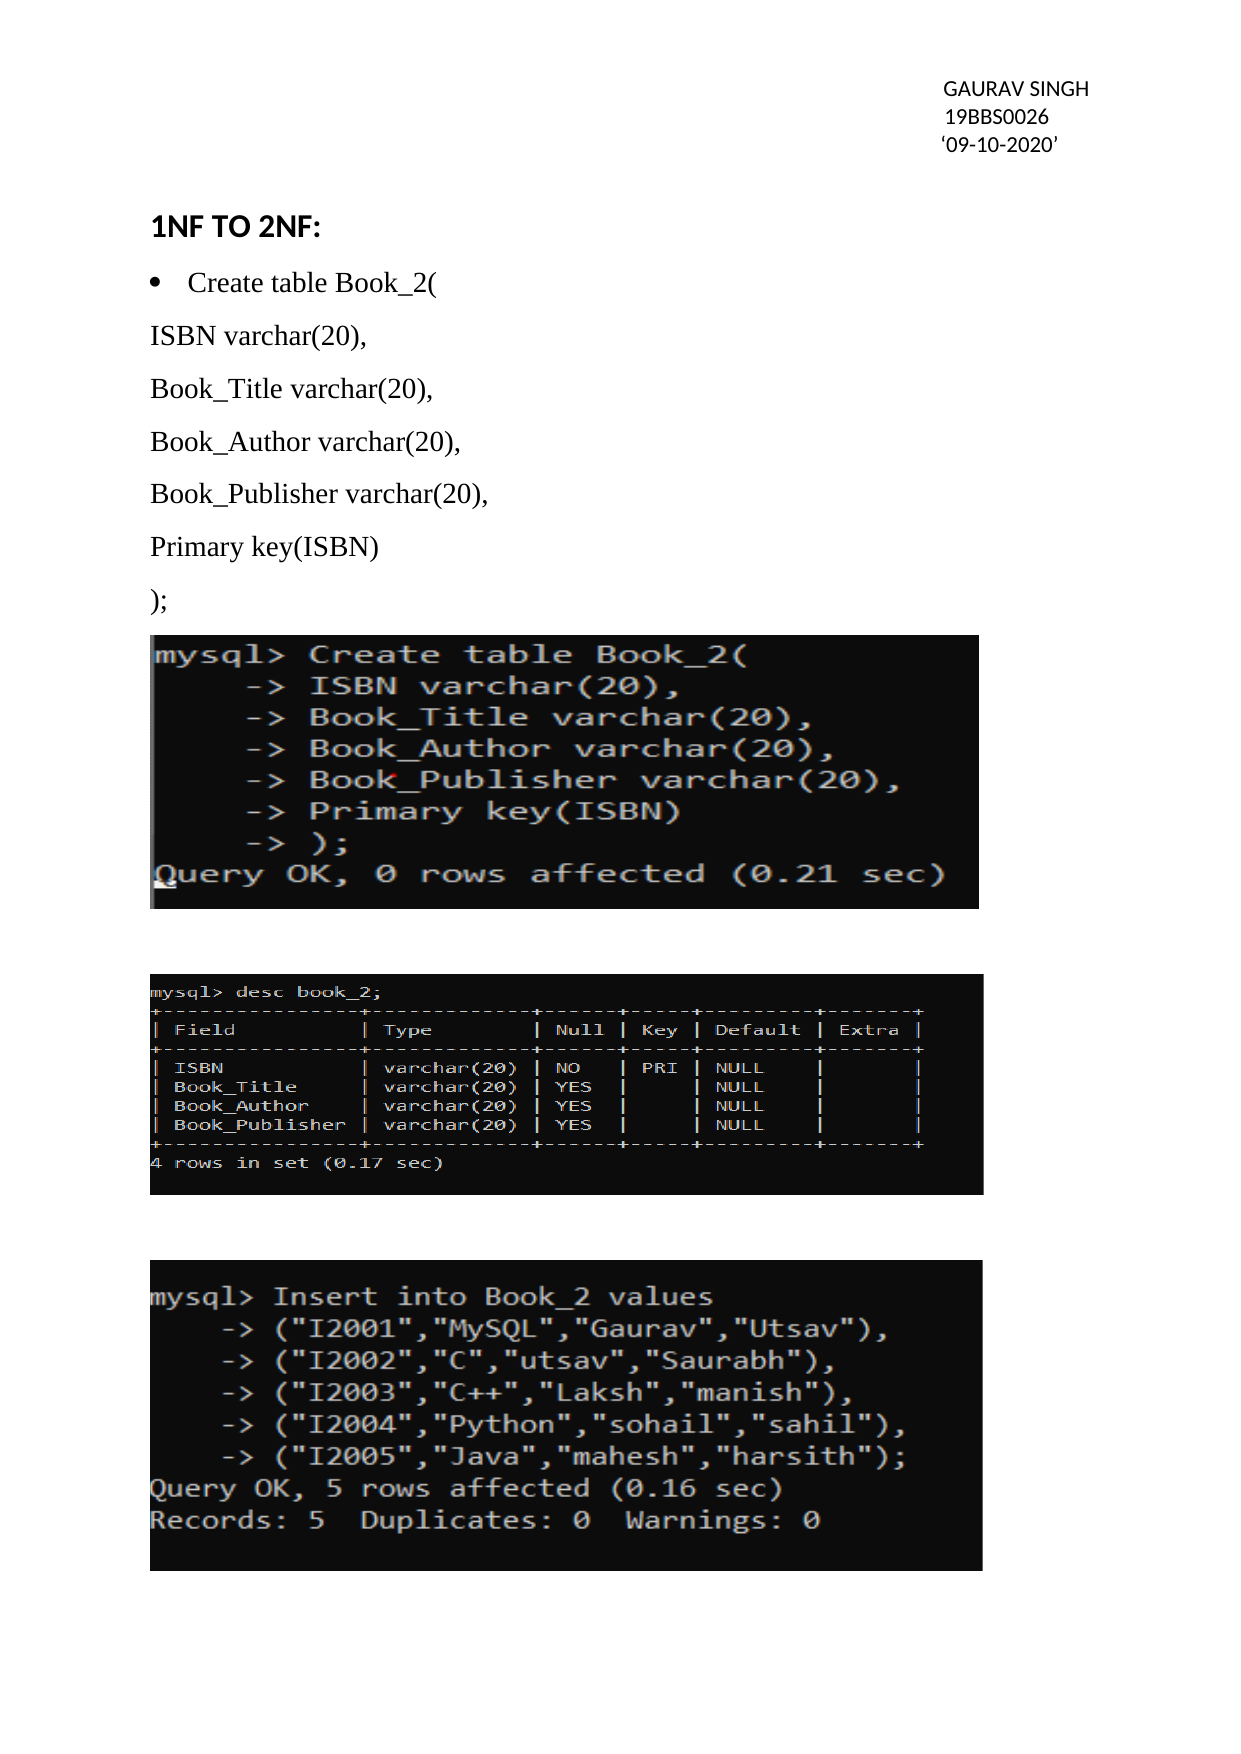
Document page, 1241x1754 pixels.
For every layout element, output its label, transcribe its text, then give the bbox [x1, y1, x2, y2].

text ); [150, 582, 1090, 616]
picture [150, 974, 984, 1195]
text 1NF TO 2NF: [150, 205, 1090, 245]
picture [150, 1260, 983, 1571]
text Book_Author varchar(20), [150, 424, 1090, 457]
text Book_Publisher varchar(20), [150, 477, 1090, 510]
list Create table Book_2( [150, 265, 1090, 299]
text ISBN varchar(20), [150, 318, 1090, 352]
picture [150, 635, 979, 909]
text Book_Title varchar(20), [150, 371, 1090, 404]
text Primary key(ISBN) [150, 529, 1090, 563]
